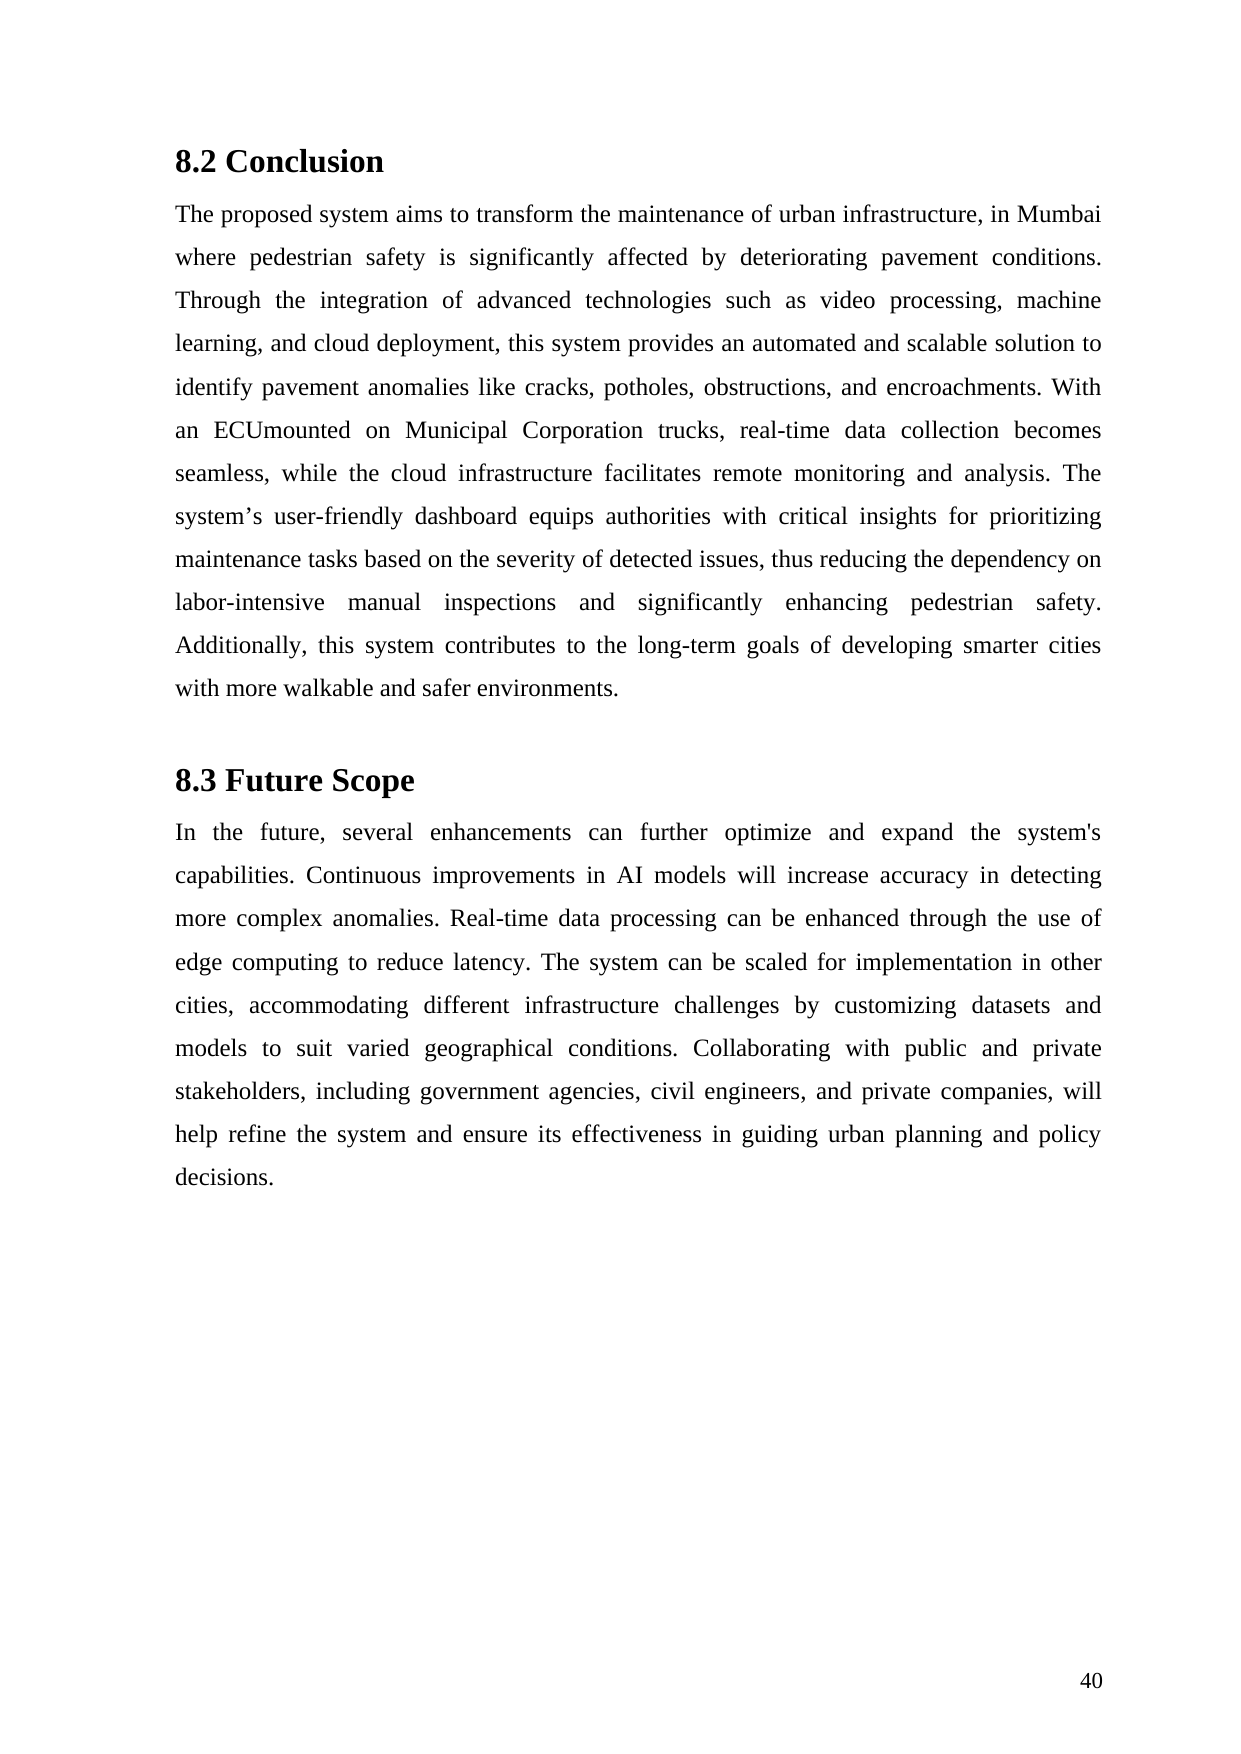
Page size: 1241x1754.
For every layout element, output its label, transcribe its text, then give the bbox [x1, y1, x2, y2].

text 8.3 Future Scope [175, 760, 1103, 798]
text The proposed system aims to transform the maintenance of urban infrastructure, in Mumbai where pedestrian safety is significantly affected by deteriorating pavement conditions. Through the integration of advanced technologies such as video processing, machine learning, and cloud deployment, this system provides an automated and scalable solution to identify pavement anomalies like cracks, potholes, obstructions, and encroachments. With an ECUmounted on Municipal Corporation trucks, real-time data collection becomes seamless, while the cloud infrastructure facilitates remote monitoring and analysis. The system’s user-friendly dashboard equips authorities with critical insights for prioritizing maintenance tasks based on the severity of detected issues, thus reducing the dependency on labor-intensive manual inspections and significantly enhancing pedestrian safety. Additionally, this system contributes to the long-term goals of developing smarter cities with more walkable and safer environments. [175, 199, 1103, 702]
text 8.2 Conclusion [175, 142, 1103, 180]
text In the future, several enhancements can further optimize and expand the system's capabilities. Continuous improvements in AI models will increase accuracy in detecting more complex anomalies. Real-time data processing can be enhanced through the use of edge computing to reduce latency. The system can be scaled for implementation in other cities, accommodating different infrastructure challenges by customizing datasets and models to suit varied geographical conditions. Collaborating with public and private stakeholders, including government agencies, civil engineers, and private companies, will help refine the system and ensure its effectiveness in guiding urban planning and policy decisions. [175, 817, 1103, 1191]
